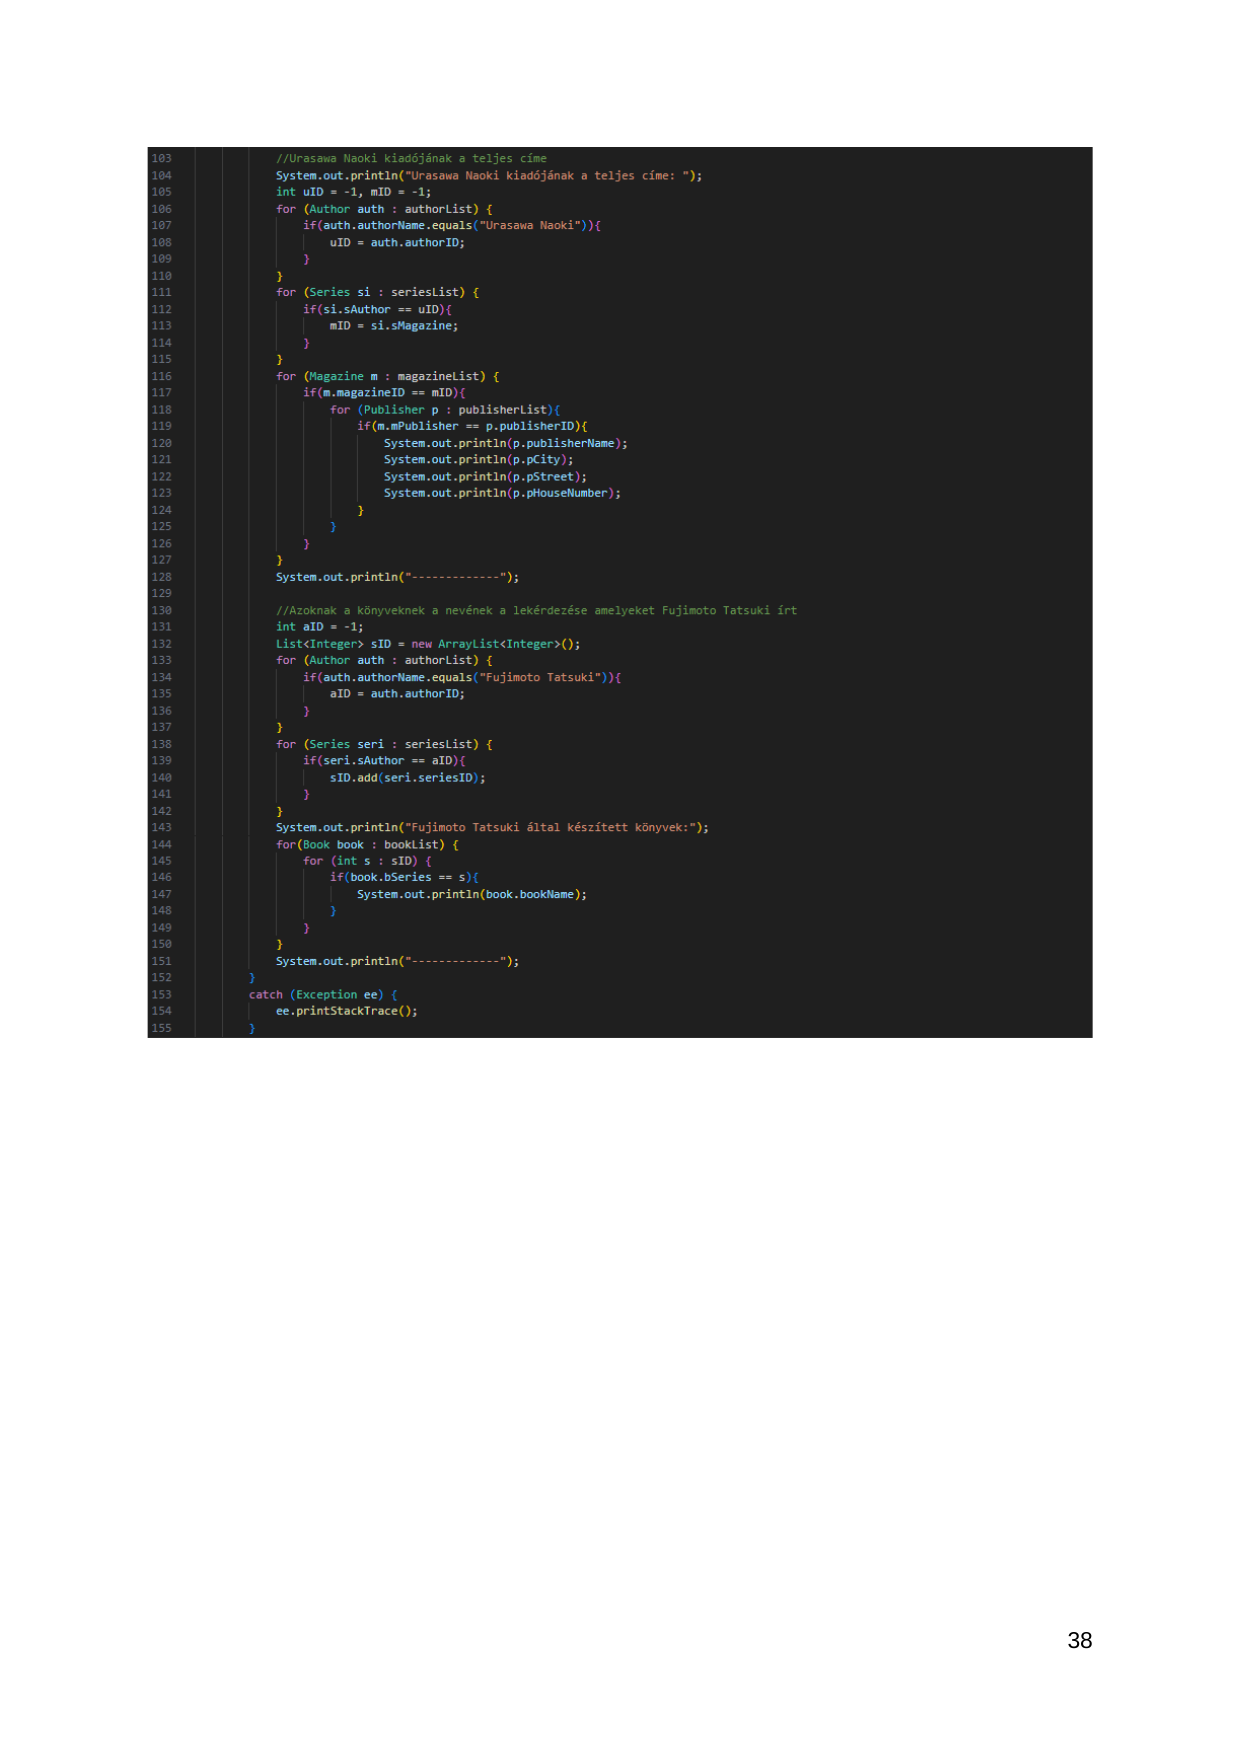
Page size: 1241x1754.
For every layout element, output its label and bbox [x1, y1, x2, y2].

picture [147, 147, 1093, 1038]
